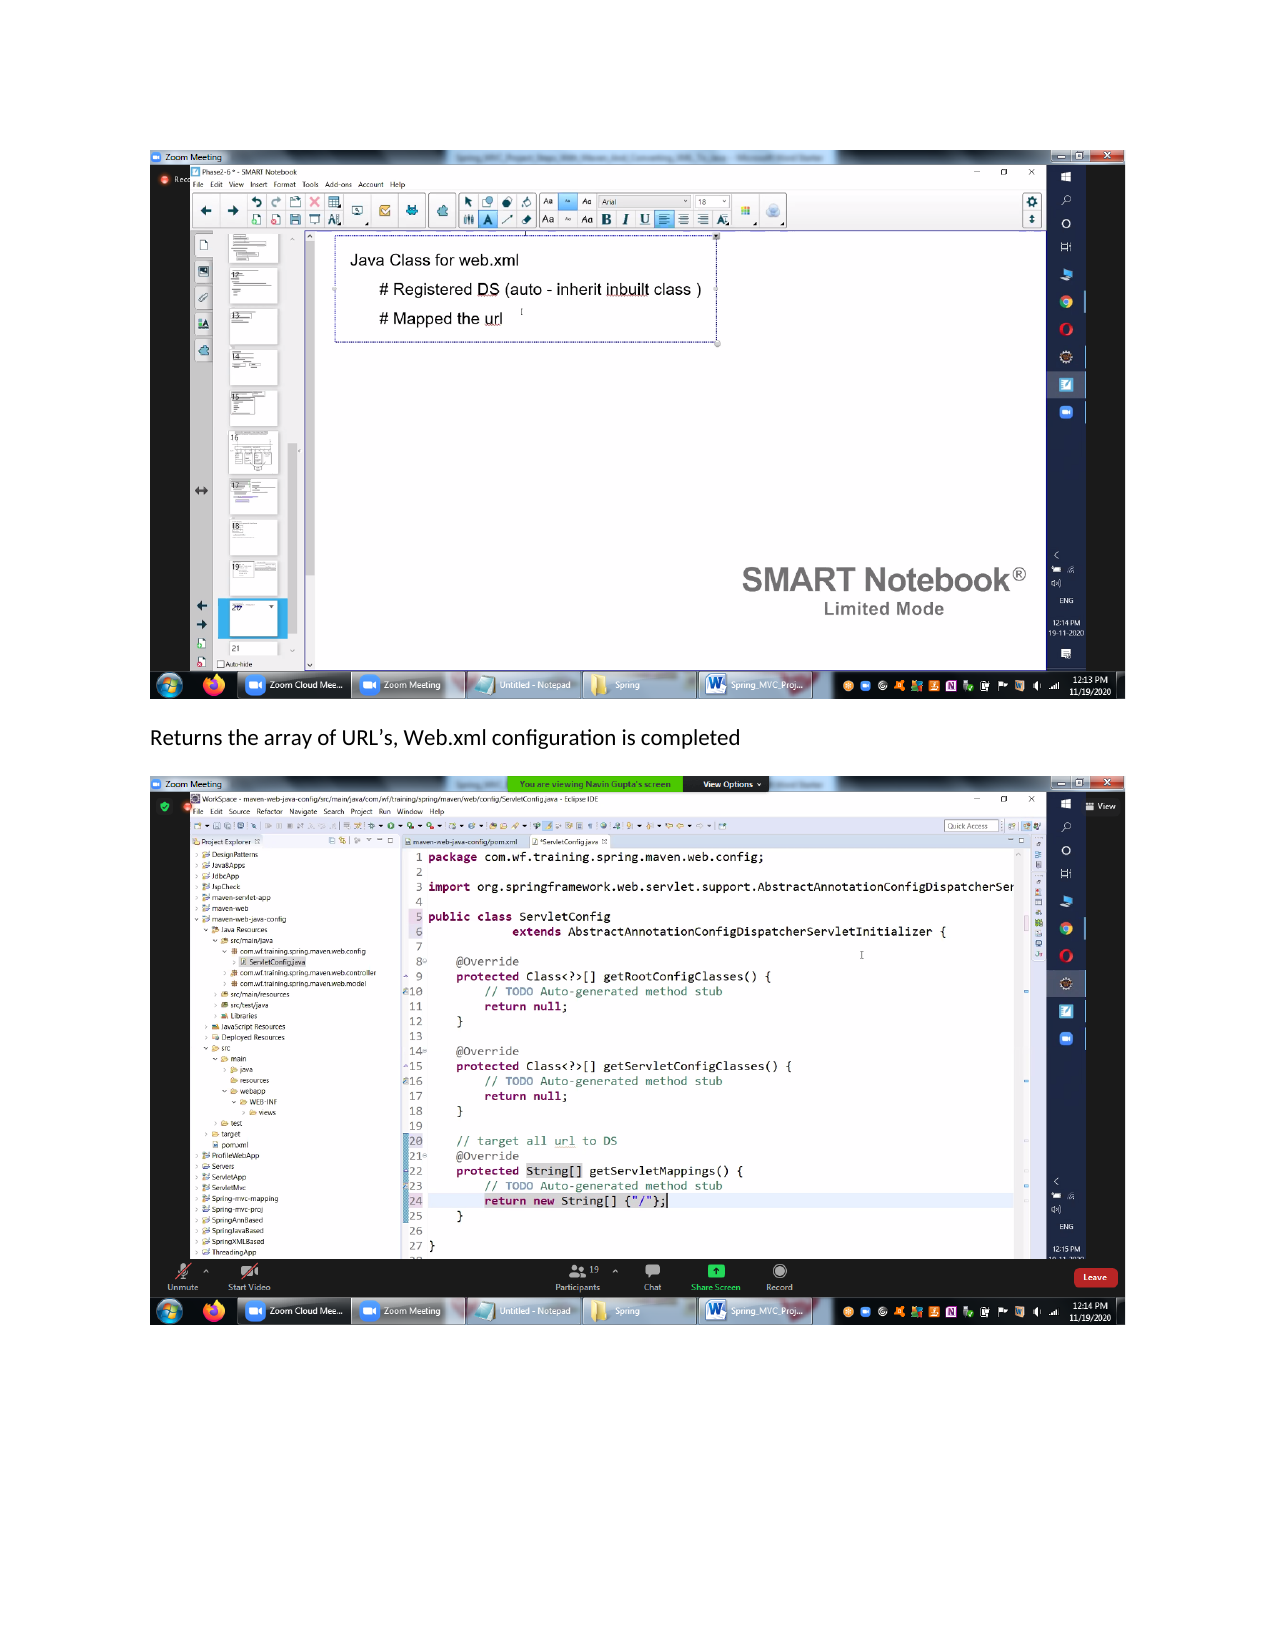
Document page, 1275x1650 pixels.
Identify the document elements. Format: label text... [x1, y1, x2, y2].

text Returns the array of URL’s, Web.xml configuration is completed [150, 723, 1125, 751]
picture [150, 150, 1125, 699]
picture [150, 776, 1125, 1325]
